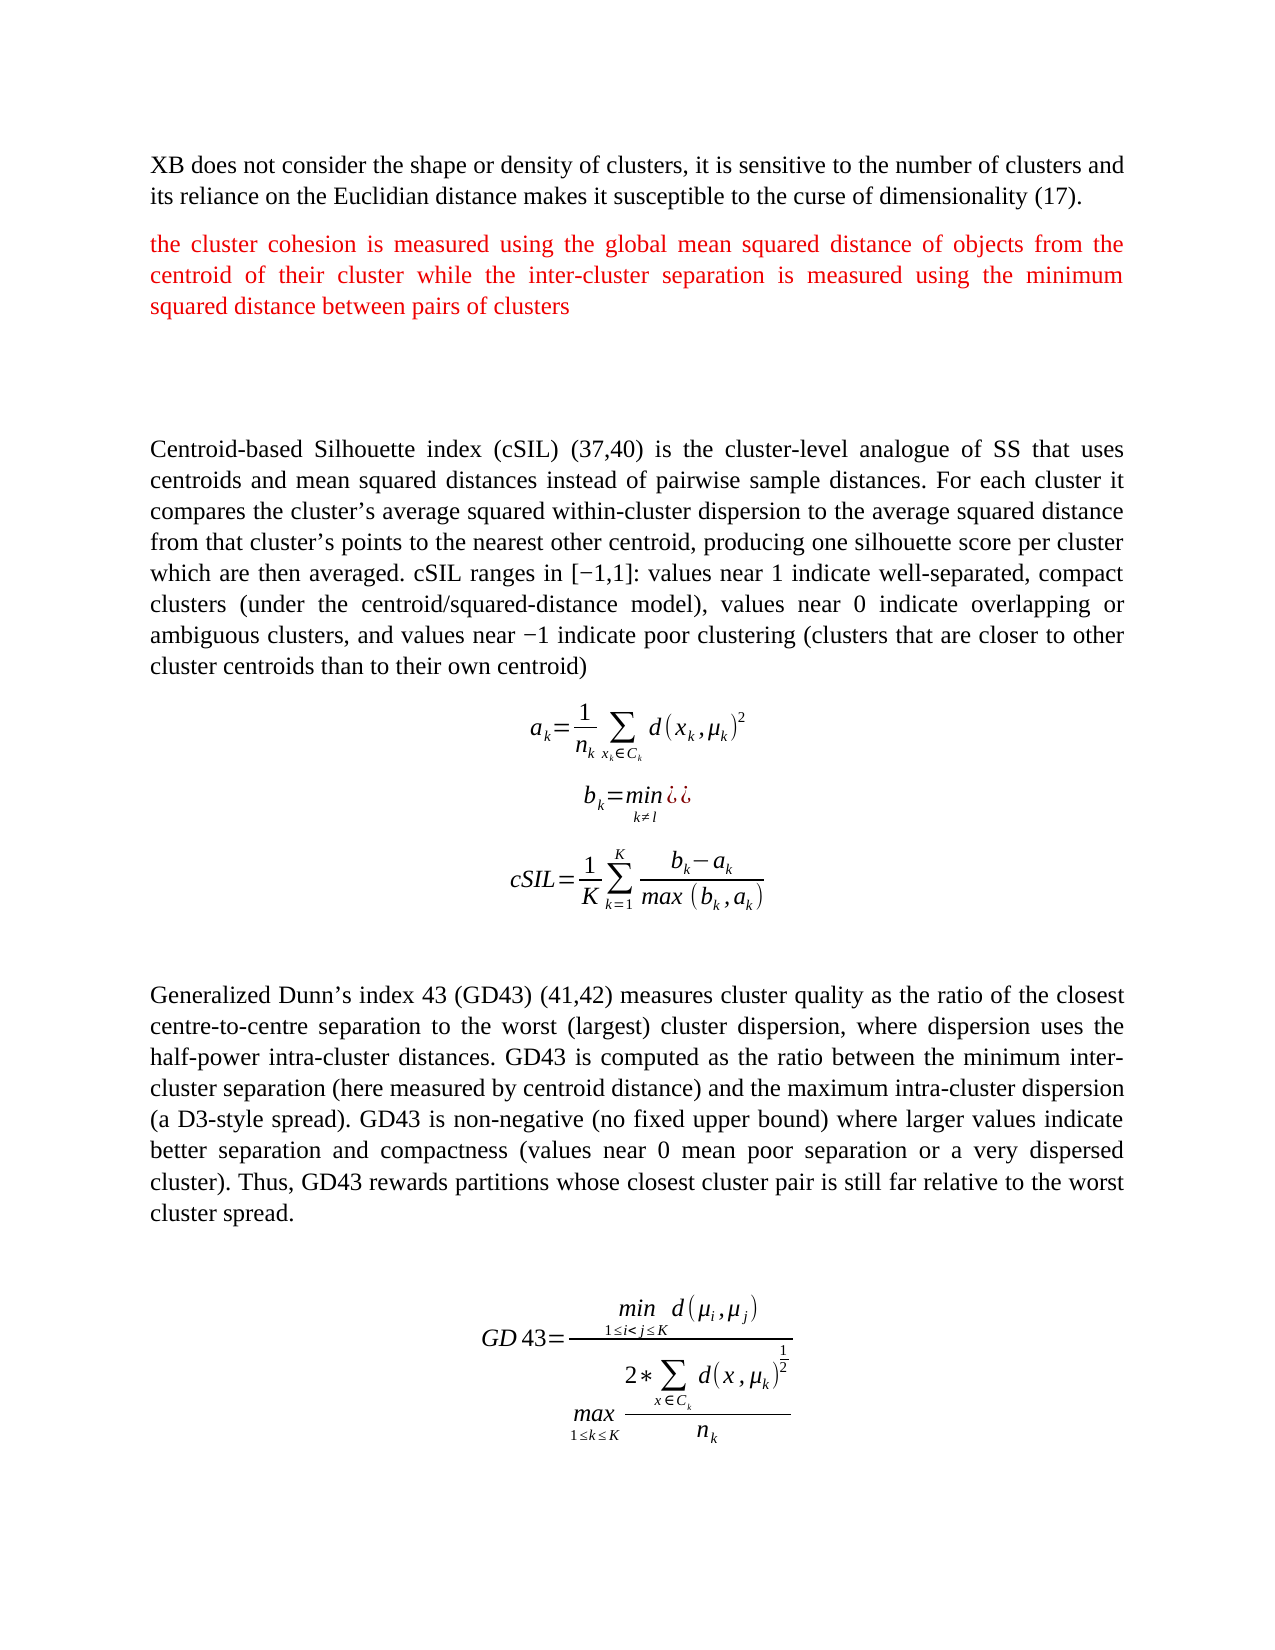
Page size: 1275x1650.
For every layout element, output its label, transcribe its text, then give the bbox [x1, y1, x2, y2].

text the cluster cohesion is measured using the global mean squared distance of objects from the centroid of their cluster while the inter-cluster separation is measured using the minimum squared distance between pairs of clusters [150, 229, 1125, 319]
text XB does not consider the shape or density of clusters, it is sensitive to the number of clusters and its reliance on the Euclidian distance makes it susceptible to the curse of dimensionality (17). [150, 150, 1125, 210]
text Centroid-based Silhouette index (cSIL) (37,40) is the cluster-level analogue of SS that uses centroids and mean squared distances instead of pairwise sample distances. For each cluster it compares the cluster’s average squared within-cluster dispersion to the average squared distance from that cluster’s points to the nearest other centroid, producing one silhouette score per cluster which are then averaged. cSIL ranges in [−1,1]: values near 1 indicate well-separated, compact clusters (under the centroid/squared-distance model), values near 0 indicate overlapping or ambiguous clusters, and values near −1 indicate poor clustering (clusters that are closer to other cluster centroids than to their own centroid) [150, 434, 1125, 680]
text Generalized Dunn’s index 43 (GD43) (41,42) measures cluster quality as the ratio of the closest centre-to-centre separation to the worst (largest) cluster dispersion, where dispersion uses the half-power intra-cluster distances. GD43 is computed as the ratio between the minimum inter-cluster separation (here measured by centroid distance) and the maximum intra-cluster dispersion (a D3-style spread). GD43 is non-negative (no fixed upper bound) where larger values indicate better separation and compactness (values near 0 mean poor separation or a very dispersed cluster). Thus, GD43 rewards partitions whose closest cluster pair is still far relative to the worst cluster spread. [150, 980, 1125, 1226]
